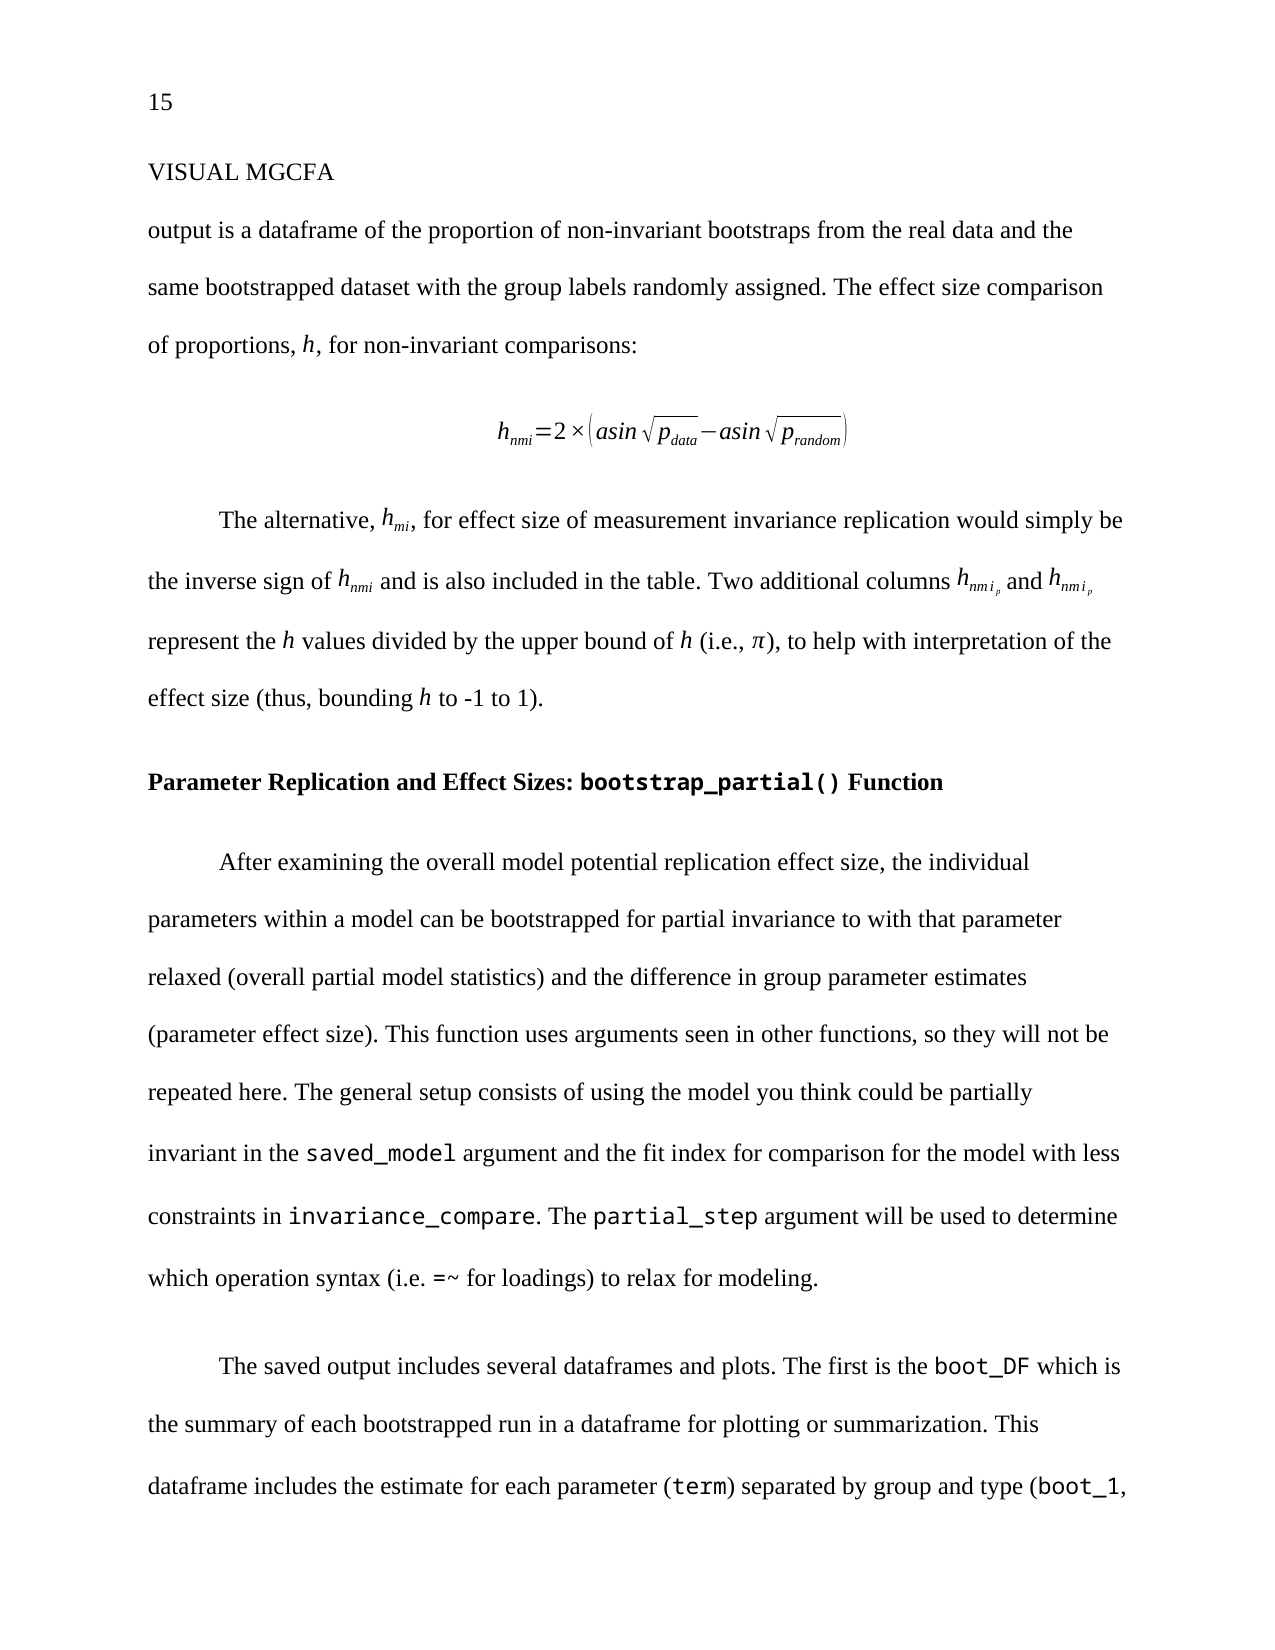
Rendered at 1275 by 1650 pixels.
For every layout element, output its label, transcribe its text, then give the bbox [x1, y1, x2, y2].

text After examining the overall model potential replication effect size, the individual parameters within a model can be bootstrapped for partial invariance to with that parameter relaxed (overall partial model statistics) and the difference in group parameter estimates (parameter effect size). This function uses arguments seen in other functions, so they will not be repeated here. The general setup consists of using the model you think could be partially invariant in the saved_model argument and the fit index for comparison for the model with less constraints in invariance_compare. The partial_step argument will be used to determine which operation syntax (i.e. =~ for loadings) to relax for modeling. [148, 847, 1127, 1293]
text The alternative, , for effect size of measurement invariance replication would simply be the inverse sign of and is also included in the table. Two additional columns and represent the values divided by the upper bound of (i.e., ), to help with interpretation of the effect size (thus, bounding to -1 to 1). [148, 503, 1127, 712]
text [148, 215, 1127, 359]
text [148, 1349, 1127, 1501]
subtitle Parameter Replication and Effect Sizes: bootstrap_partial() Function [148, 766, 1127, 797]
